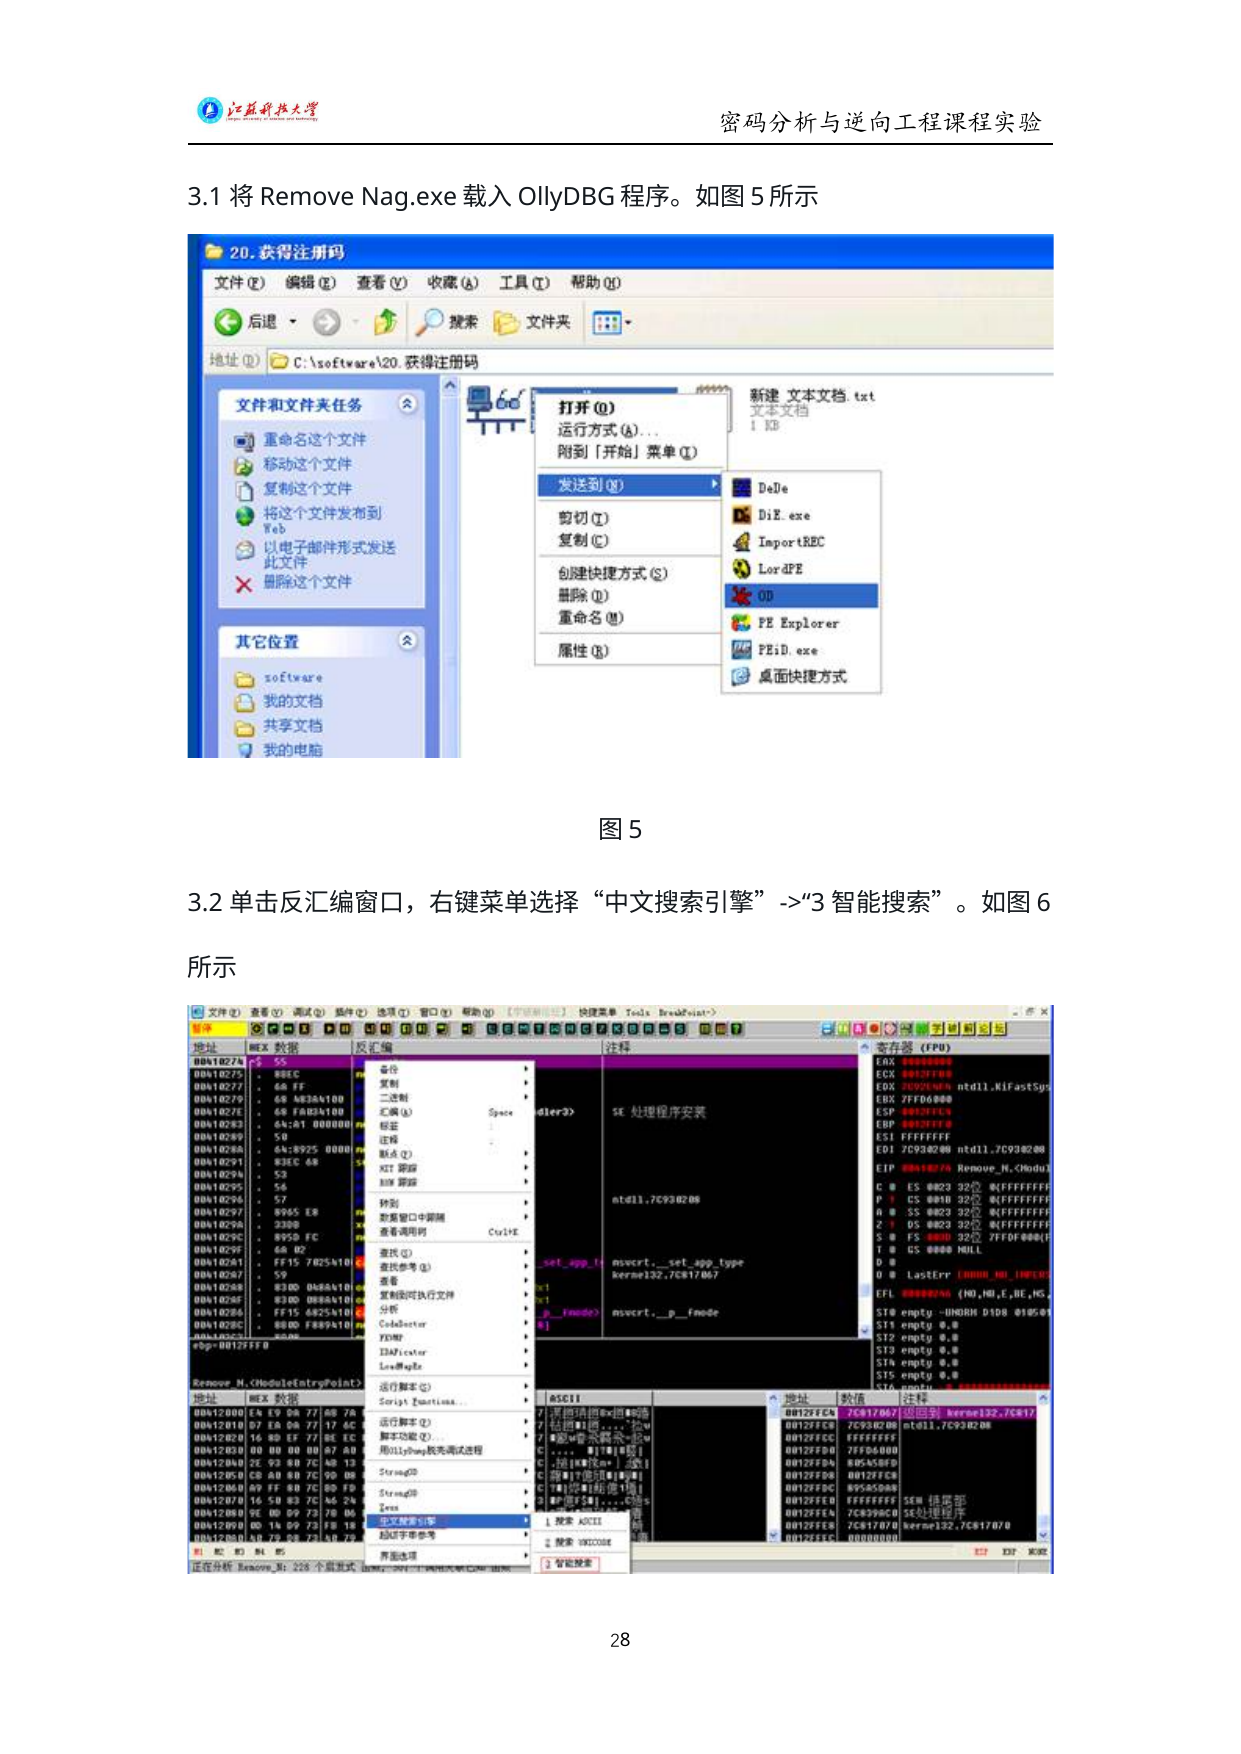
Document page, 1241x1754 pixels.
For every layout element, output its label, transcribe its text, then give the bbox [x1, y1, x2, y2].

picture [187, 234, 1054, 758]
picture [187, 1005, 1054, 1574]
text 3.1 将Remove Nag.exe载入OllyDBG程序。如图5所示 [187, 162, 1053, 227]
picture [187, 88, 328, 132]
text 3.2 单击反汇编窗口，右键菜单选择“中文搜索引擎”->“3 智能搜索”。如图6所示 [187, 868, 1053, 998]
text 图5 [187, 795, 1053, 860]
